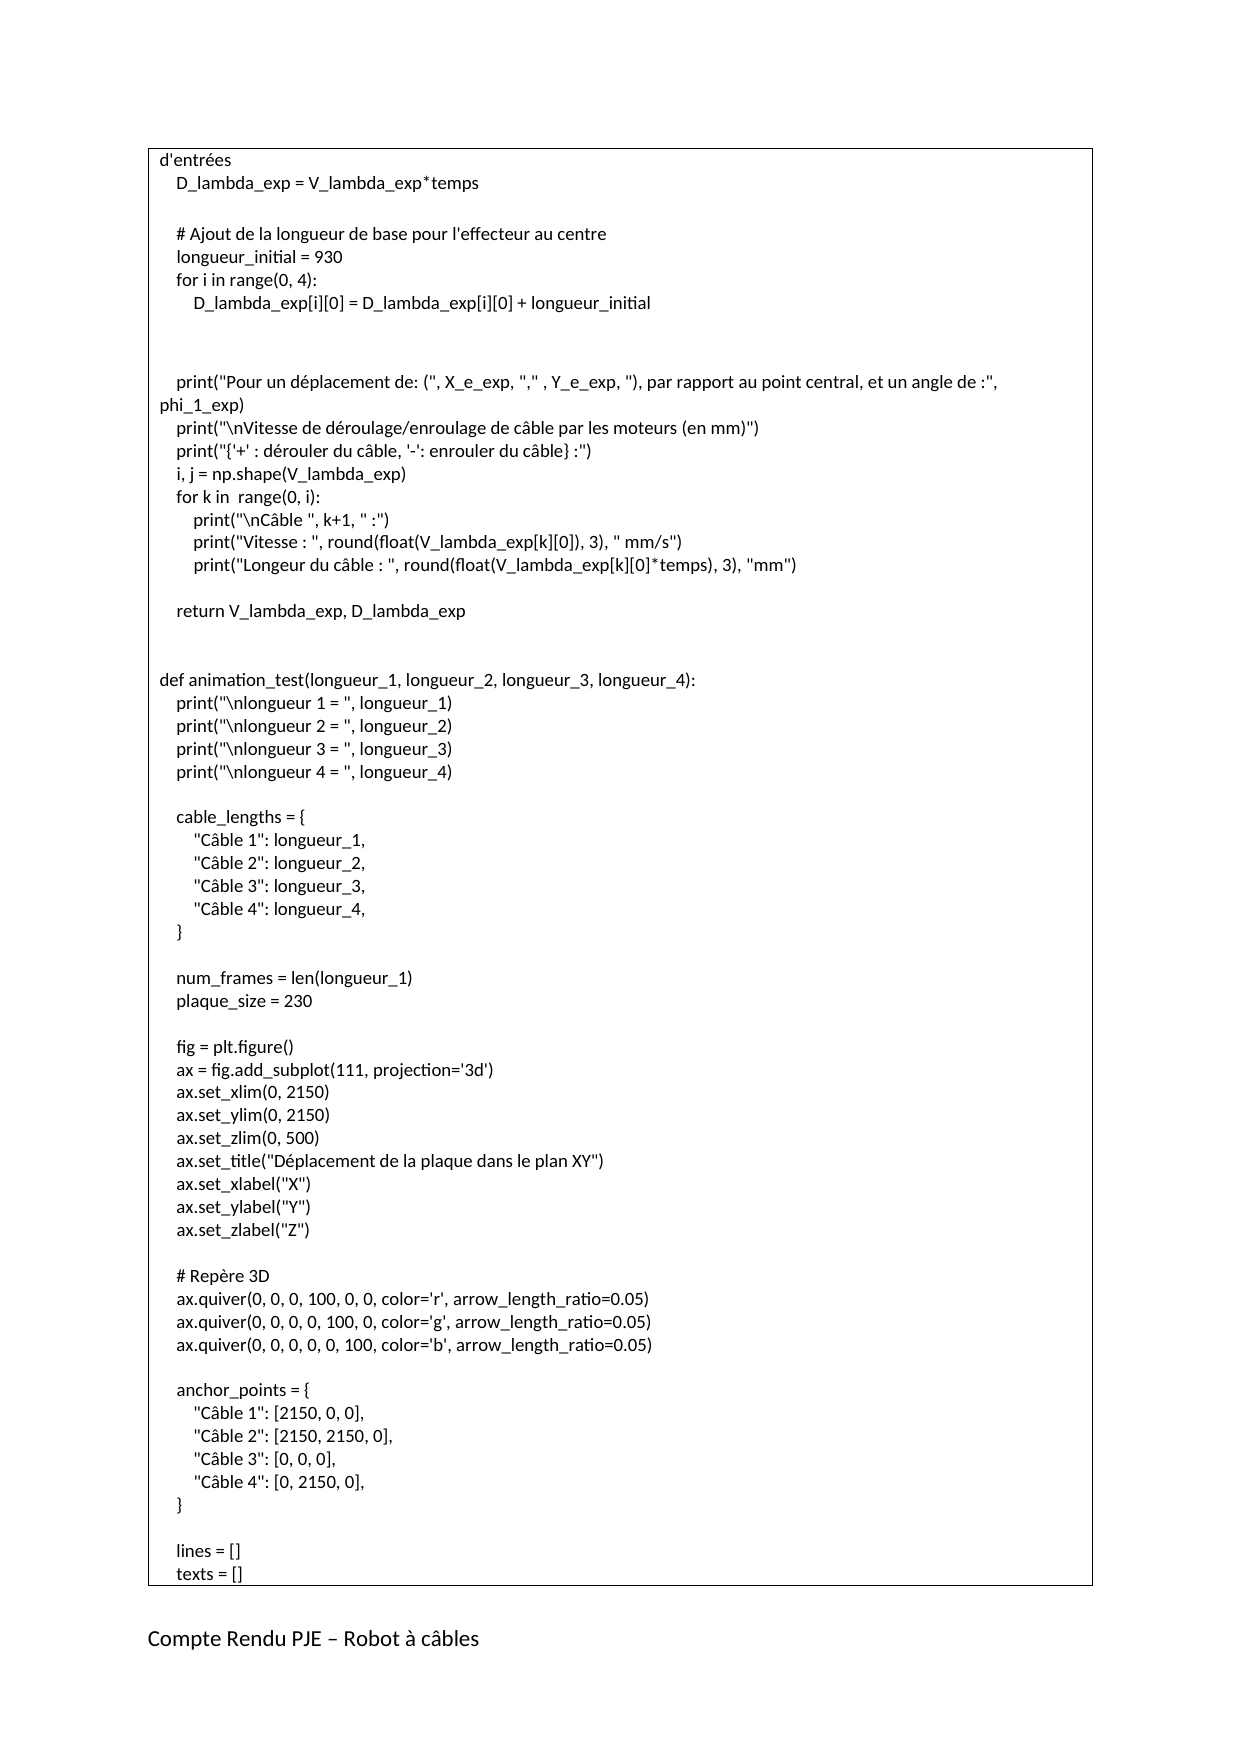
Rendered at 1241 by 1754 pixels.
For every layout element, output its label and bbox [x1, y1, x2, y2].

table_header [149, 149, 1092, 1585]
